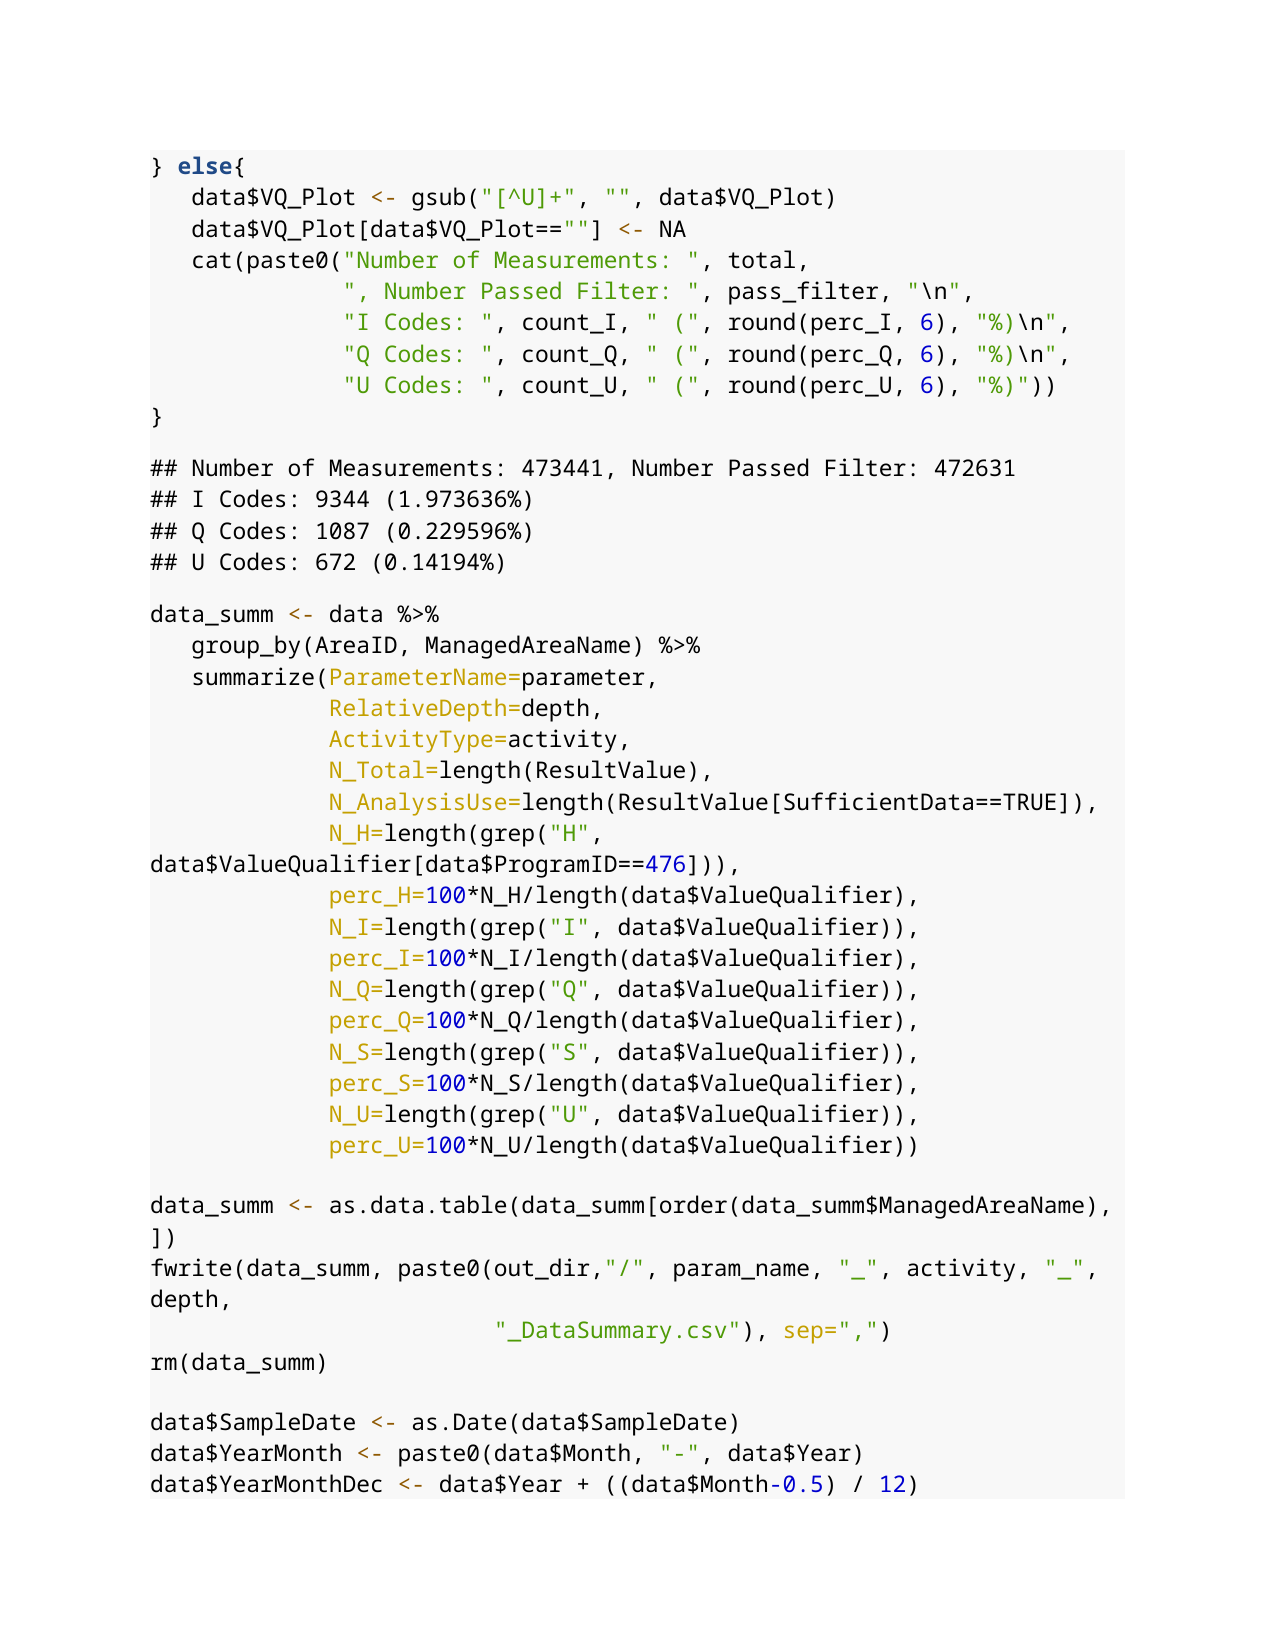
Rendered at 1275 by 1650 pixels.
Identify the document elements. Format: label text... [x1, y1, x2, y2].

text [150, 598, 1125, 1499]
text ## Number of Measurements: 473441, Number Passed Filter: 472631 ## I Codes: 9344 (1.973636%) ## Q Codes: 1087 (0.229596%) ## U Codes: 672 (0.14194%) [150, 452, 1125, 577]
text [150, 150, 1125, 431]
